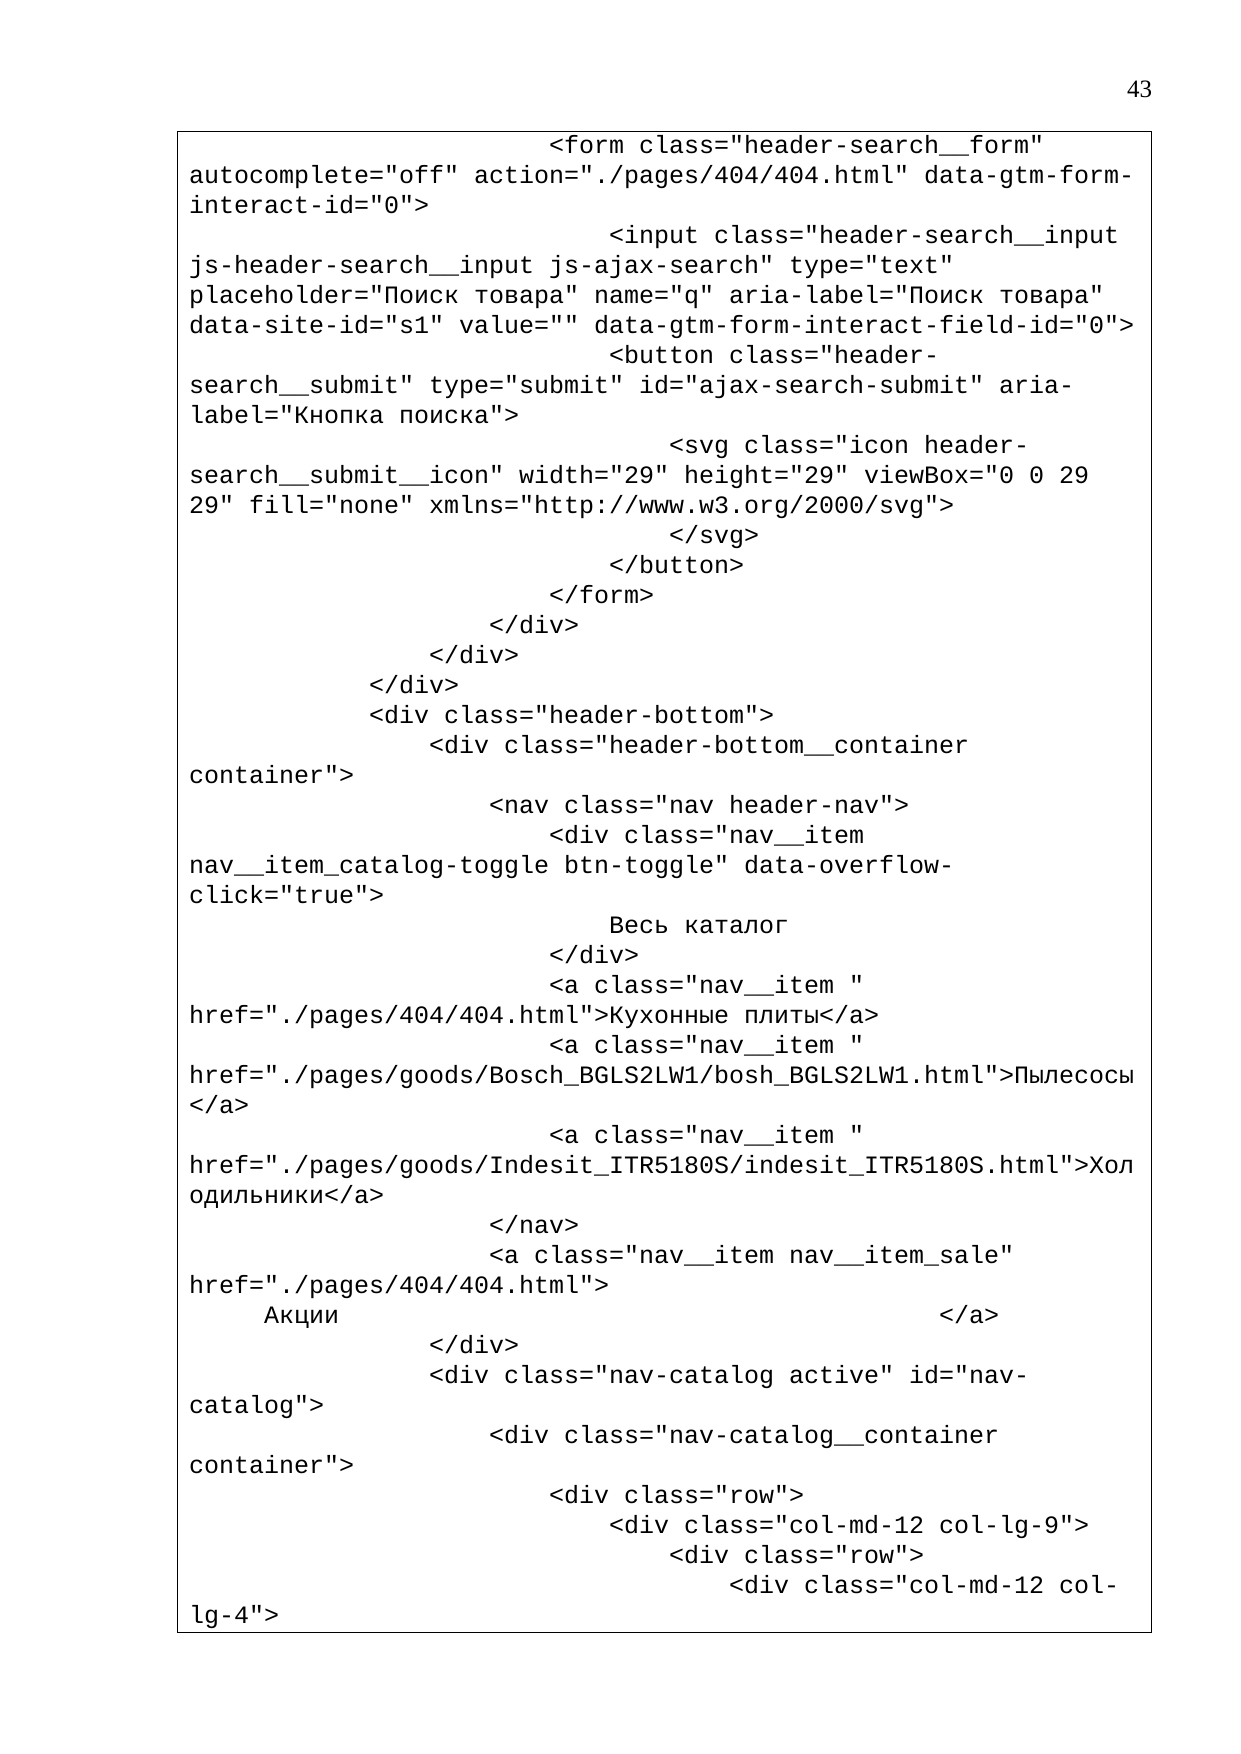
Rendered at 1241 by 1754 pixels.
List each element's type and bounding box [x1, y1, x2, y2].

table_header [178, 132, 1151, 1632]
